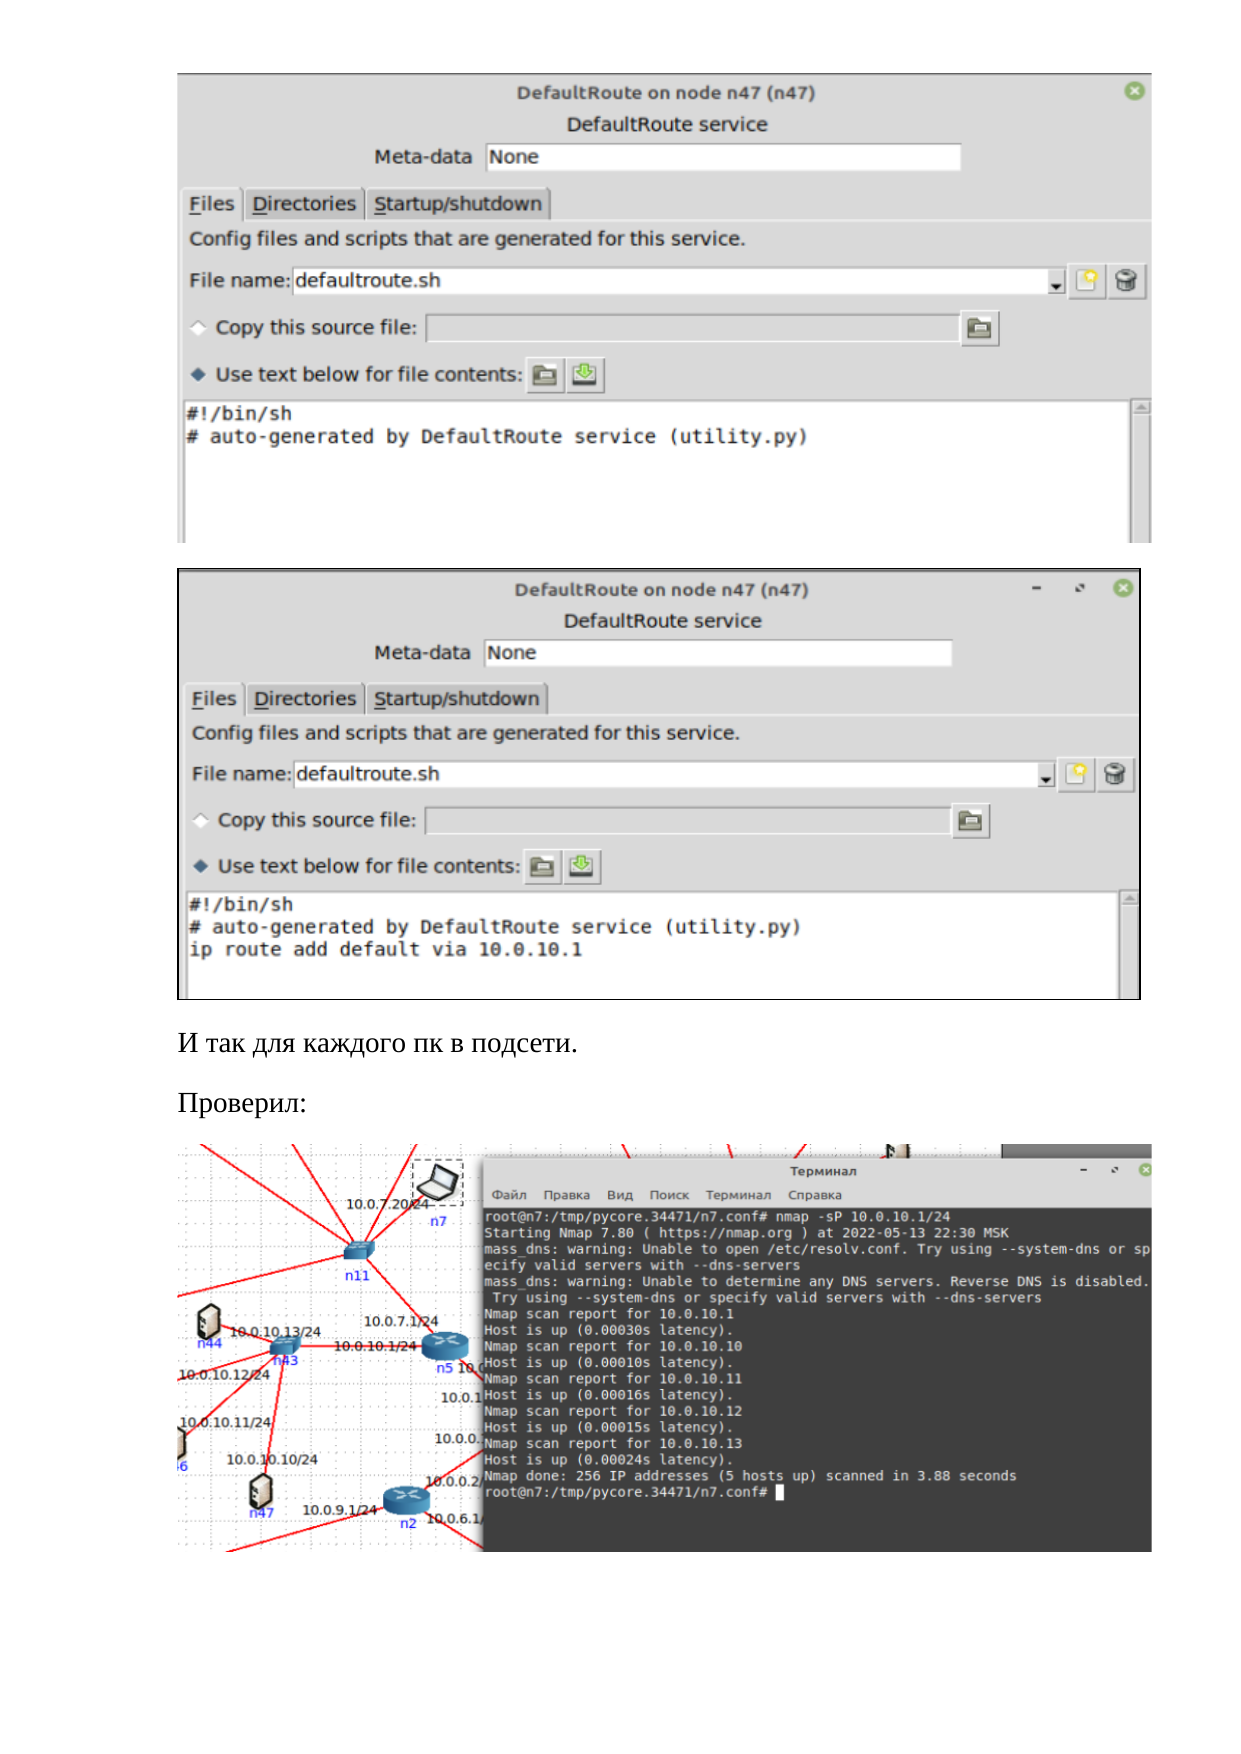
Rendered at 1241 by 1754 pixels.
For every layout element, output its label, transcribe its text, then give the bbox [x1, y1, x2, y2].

picture [177, 1144, 1152, 1552]
picture [177, 73, 1152, 543]
picture [179, 569, 1139, 999]
text Проверил: [177, 1085, 1152, 1118]
text И так для каждого пк в подсети. [177, 1025, 1152, 1059]
